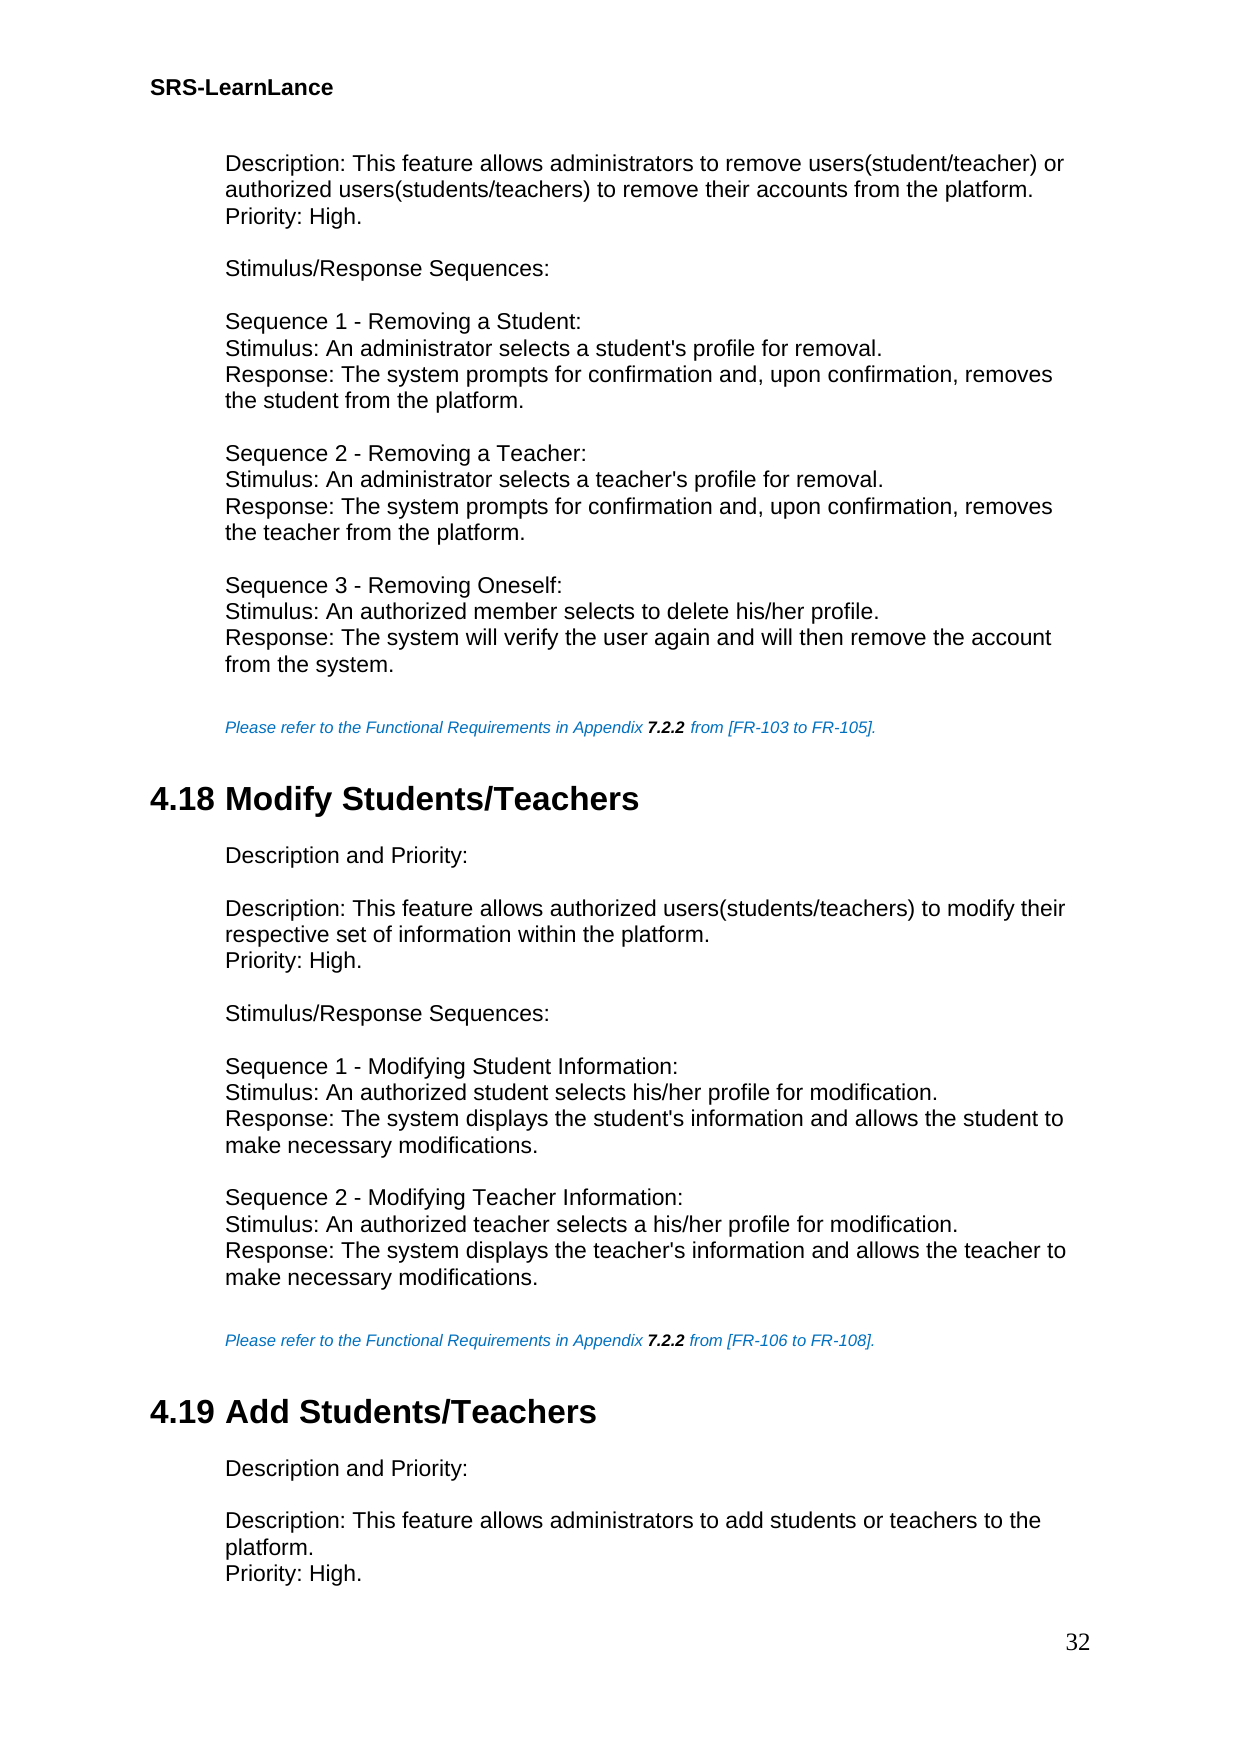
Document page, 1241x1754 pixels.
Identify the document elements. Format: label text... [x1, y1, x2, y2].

text Please refer to the Functional Requirements in Appendix 7.2.2 from [FR-103 to FR-105]. [150, 713, 1090, 738]
text Sequence 2 - Modifying Teacher Information: [225, 1184, 1090, 1211]
text Response: The system displays the student's information and allows the student to make necessary modifications. [225, 1105, 1090, 1158]
text Response: The system will verify the user again and will then remove the account from the system. [225, 624, 1090, 677]
subtitle Add Students/Teachers [150, 1392, 1090, 1430]
subtitle Modify Students/Teachers [150, 779, 1090, 818]
text Sequence 3 - Removing Oneself: [225, 572, 1090, 598]
text Description and Priority: [225, 1454, 1090, 1481]
text Response: The system displays the teacher's information and allows the teacher to make necessary modifications. [225, 1237, 1090, 1290]
text Stimulus: An authorized member selects to delete his/her profile. [225, 598, 1090, 624]
text Stimulus: An administrator selects a student's profile for removal. [225, 334, 1090, 361]
text Description: This feature allows administrators to remove users(student/teacher) or authorized users(students/teachers) to remove their accounts from the platform. [225, 150, 1090, 203]
text Sequence 1 - Modifying Student Information: [225, 1053, 1090, 1079]
text Stimulus/Response Sequences: [225, 1000, 1090, 1026]
text Response: The system prompts for confirmation and, upon confirmation, removes the student from the platform. [225, 361, 1090, 413]
text Priority: High. [225, 1560, 1090, 1586]
text Stimulus: An authorized teacher selects a his/her profile for modification. [225, 1211, 1090, 1237]
text Priority: High. [225, 947, 1090, 973]
text Sequence 2 - Removing a Teacher: [225, 440, 1090, 466]
text Stimulus/Response Sequences: [225, 255, 1090, 282]
text Please refer to the Functional Requirements in Appendix 7.2.2 from [FR-106 to FR-108]. [150, 1326, 1090, 1351]
text Description: This feature allows administrators to add students or teachers to the platform. [225, 1507, 1090, 1560]
text Sequence 1 - Removing a Student: [225, 308, 1090, 334]
text Stimulus: An authorized student selects his/her profile for modification. [225, 1079, 1090, 1105]
text Response: The system prompts for confirmation and, upon confirmation, removes the teacher from the platform. [225, 493, 1090, 545]
text Priority: High. [225, 203, 1090, 229]
text Description and Priority: [225, 842, 1090, 868]
text Stimulus: An administrator selects a teacher's profile for removal. [225, 466, 1090, 493]
text Description: This feature allows authorized users(students/teachers) to modify their respective set of information within the platform. [225, 894, 1090, 947]
